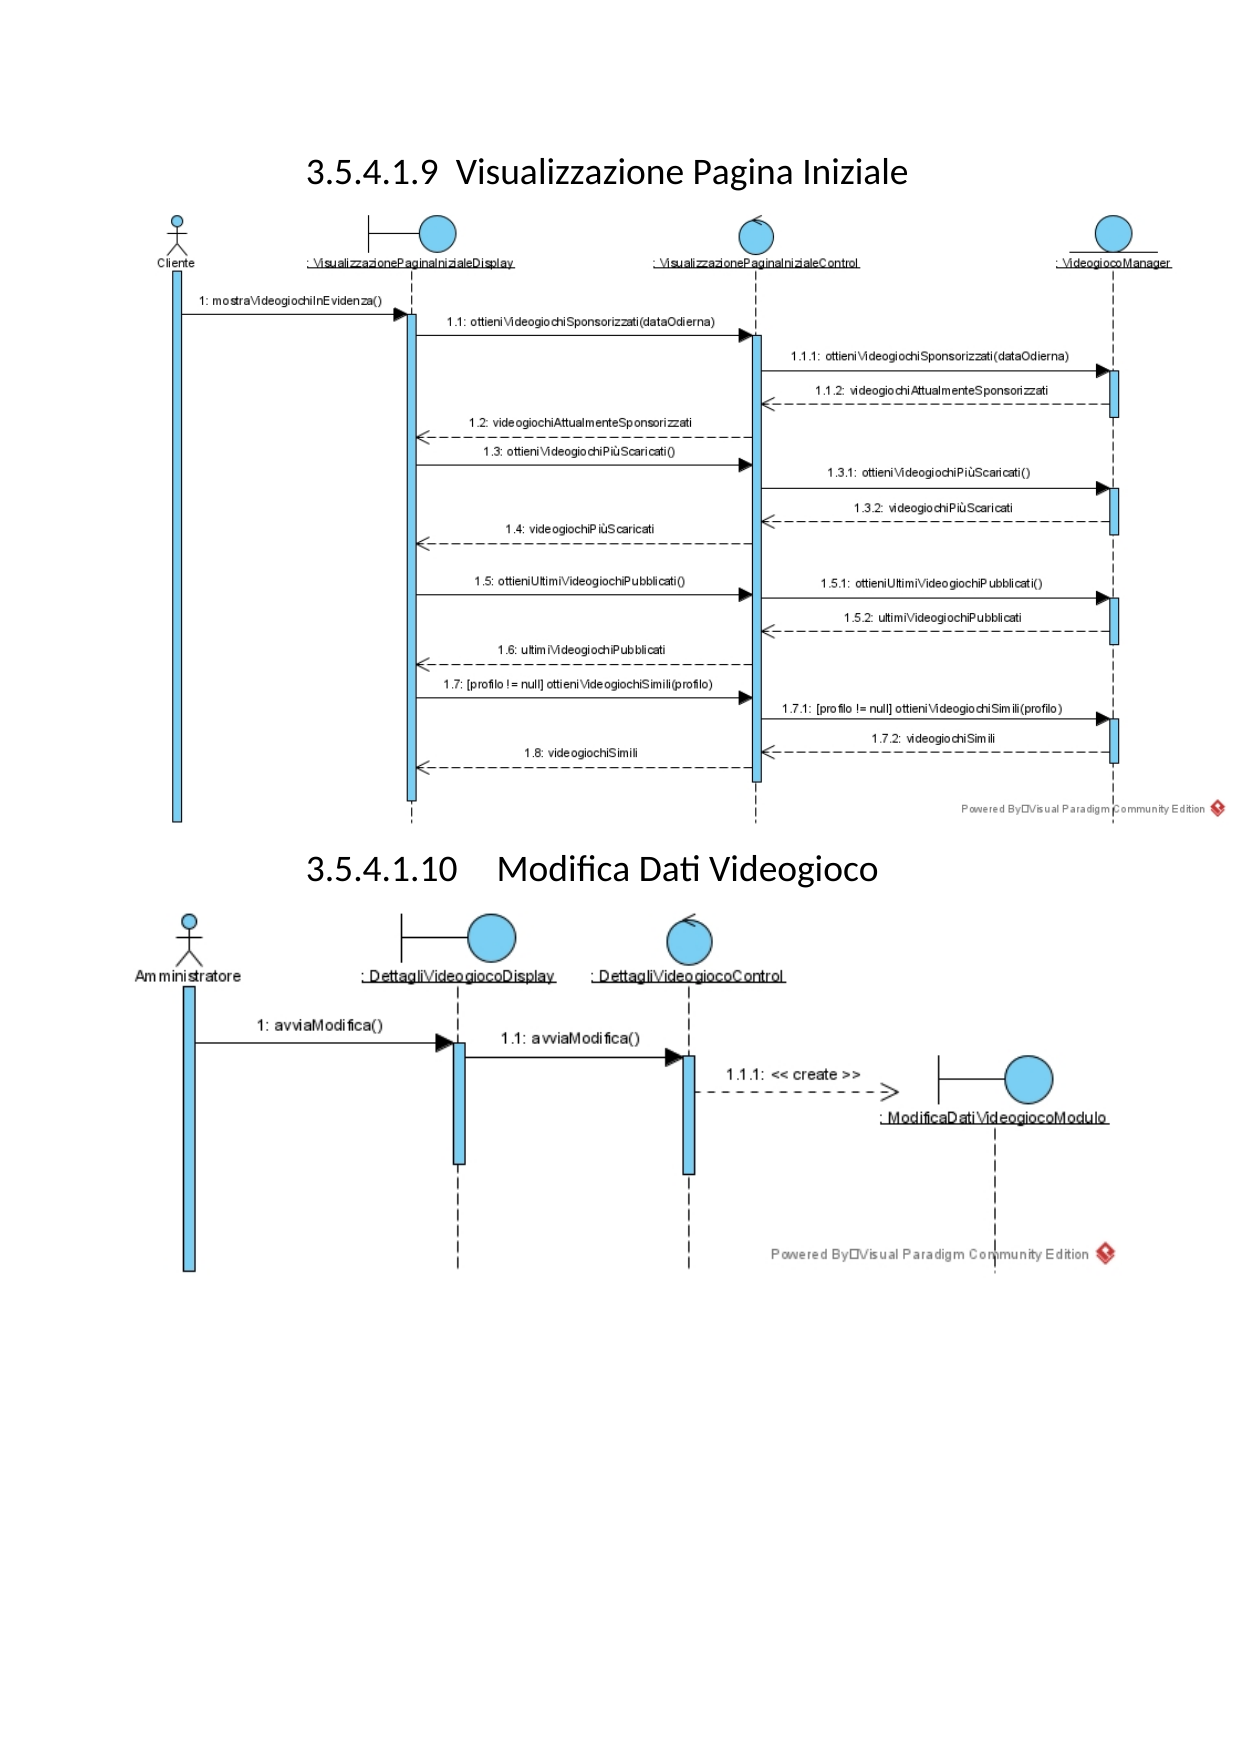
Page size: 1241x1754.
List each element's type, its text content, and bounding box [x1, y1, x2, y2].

picture [118, 911, 1123, 1278]
picture [118, 213, 1231, 827]
list Modifica Dati Videogioco [306, 845, 1122, 891]
list Visualizzazione Pagina Iniziale [306, 148, 1122, 193]
